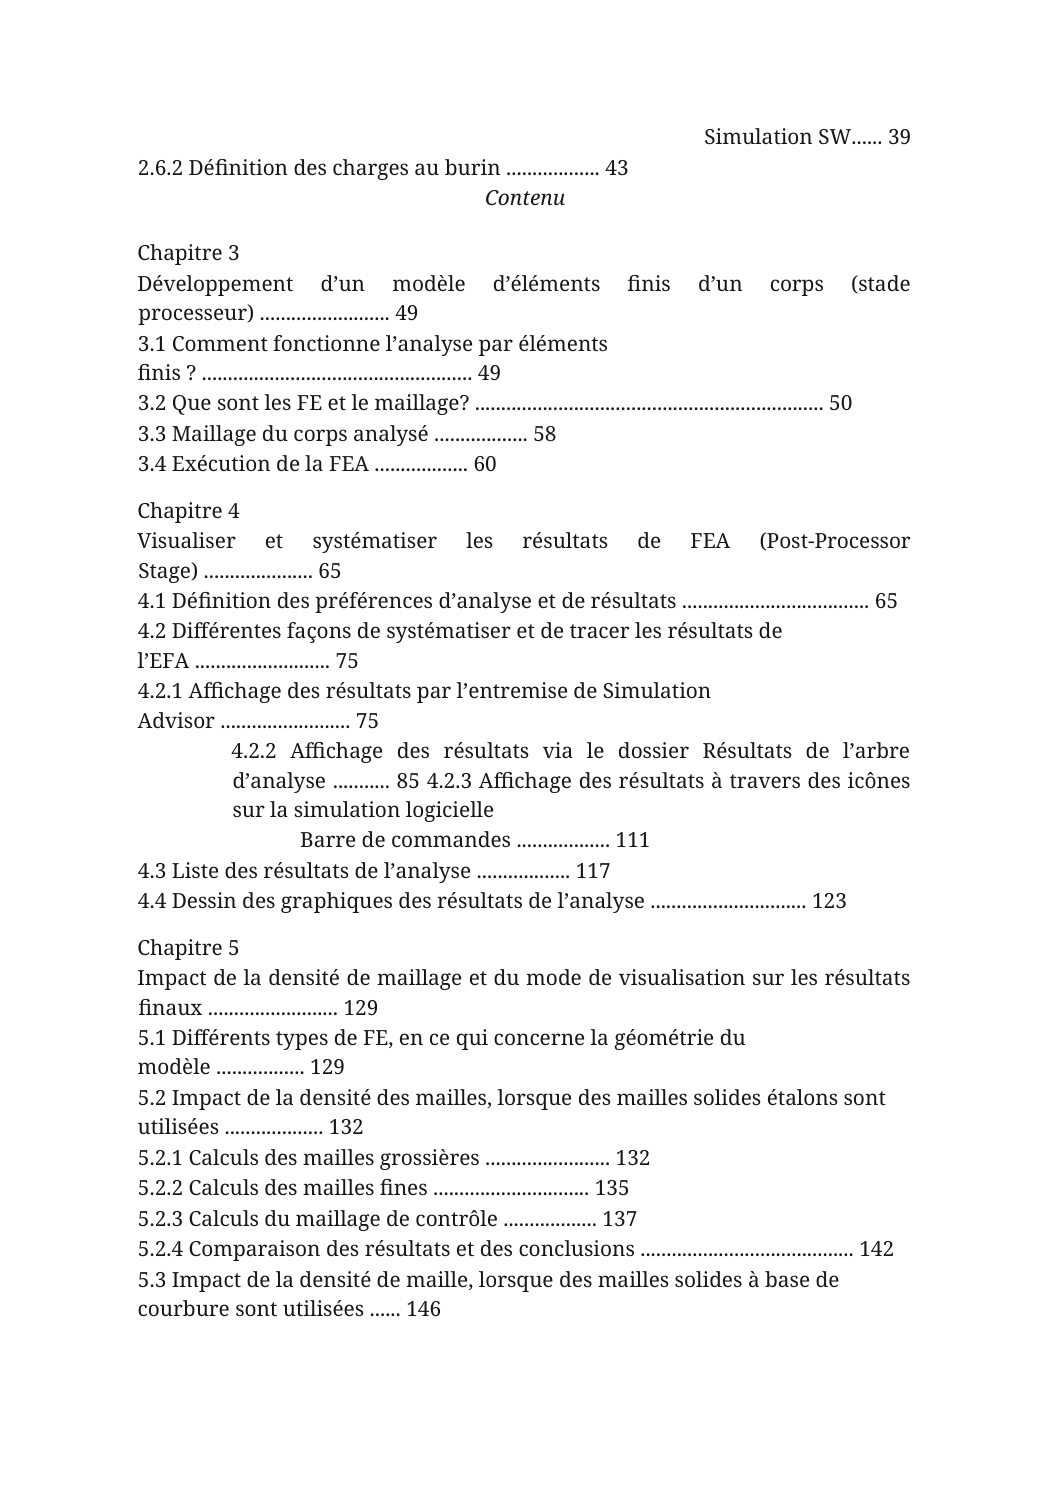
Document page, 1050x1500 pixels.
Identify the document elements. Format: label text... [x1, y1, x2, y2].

text 3.4 Exécution de la FEA .................. 60 [137, 449, 912, 478]
text 2.6.2 Définition des charges au burin .................. 43 [137, 153, 912, 181]
text Simulation SW...... 39 [137, 122, 911, 150]
text 3.3 Maillage du corps analysé .................. 58 [137, 419, 912, 447]
text Développement d’un modèle d’éléments finis d’un corps (stade processeur) ......................... 49 [137, 269, 911, 327]
text Barre de commandes .................. 111 [300, 826, 911, 854]
text 5.2.4 Comparaison des résultats et des conclusions ......................................... 142 [137, 1234, 912, 1263]
text Chapitre 3 [137, 238, 911, 267]
text 4.3 Liste des résultats de l’analyse .................. 117 [137, 856, 912, 884]
text 5.2.3 Calculs du maillage de contrôle .................. 137 [137, 1204, 912, 1232]
text 3.2 Que sont les FE et le maillage? ................................................................... 50 [137, 388, 912, 417]
text 4.2.2 Affichage des résultats via le dossier Résultats de l’arbre d’analyse ........... 85 4.2.3 Affichage des résultats à travers des icônes sur la simulation logicielle [231, 736, 911, 824]
text 5.2.1 Calculs des mailles grossières ........................ 132 [137, 1143, 912, 1171]
text Contenu [137, 183, 912, 212]
text 5.1 Différents types de FE, en ce qui concerne la géométrie du modèle ................. 129 [137, 1023, 912, 1081]
text 5.3 Impact de la densité de maille, lorsque des mailles solides à base de courbure sont utilisées ...... 146 [137, 1265, 912, 1323]
text 5.2 Impact de la densité des mailles, lorsque des mailles solides étalons sont utilisées ................... 132 [137, 1083, 912, 1141]
text Chapitre 4 [137, 496, 911, 524]
text Chapitre 5 [137, 933, 911, 961]
text Visualiser et systématiser les résultats de FEA (Post-Processor Stage) ..................... 65 [137, 526, 911, 584]
text 4.4 Dessin des graphiques des résultats de l’analyse .............................. 123 [137, 886, 912, 915]
text 4.2.1 Affichage des résultats par l’entremise de Simulation Advisor ......................... 75 [137, 676, 912, 734]
text 4.2 Différentes façons de systématiser et de tracer les résultats de l’EFA .......................... 75 [137, 617, 912, 674]
text Impact de la densité de maillage et du mode de visualisation sur les résultats finaux ......................... 129 [137, 963, 911, 1021]
text 5.2.2 Calculs des mailles fines .............................. 135 [137, 1173, 912, 1202]
text 4.1 Définition des préférences d’analyse et de résultats .................................... 65 [137, 586, 912, 614]
text 3.1 Comment fonctionne l’analyse par éléments finis ? .................................................... 49 [137, 329, 912, 387]
